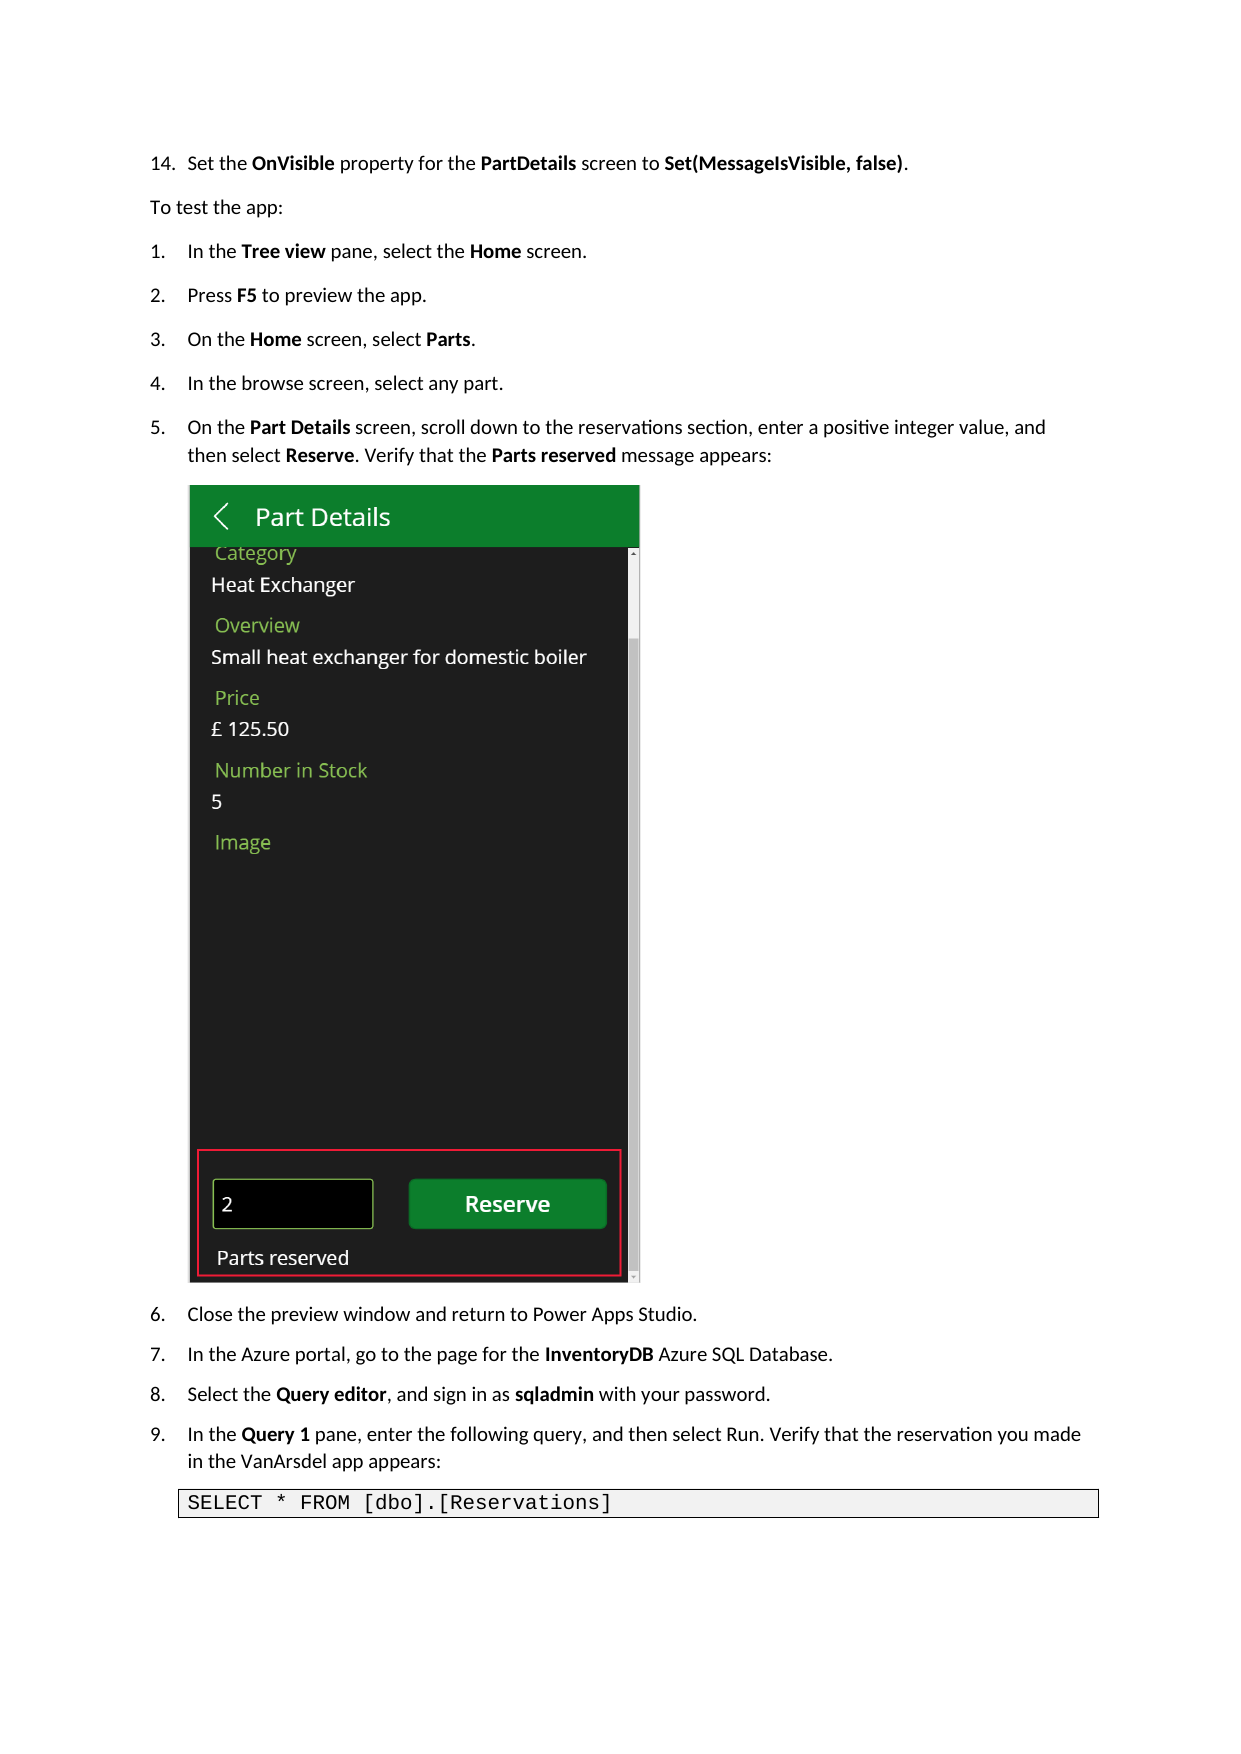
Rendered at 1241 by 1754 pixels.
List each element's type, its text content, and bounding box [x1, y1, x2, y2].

text SELECT * FROM [dbo].[Reservations] [179, 1490, 1098, 1517]
list Select the Query editor, and sign in as sqladmin with your password. [150, 1381, 1090, 1407]
list Close the preview window and return to Power Apps Studio. [150, 1302, 1090, 1327]
list In the Tree view pane, select the Home screen. [150, 238, 1090, 263]
list In the browse screen, select any part. [150, 370, 1090, 396]
list On the Home screen, select Parts. [150, 326, 1090, 352]
list On the Part Details screen, scroll down to the reservations section, enter a positive integer value, and then select Reserve. Verify that the Parts reserved message appears: [150, 414, 1090, 467]
picture [187, 485, 641, 1283]
text To test the app: [150, 194, 1090, 219]
list Press F5 to preview the app. [150, 282, 1090, 308]
list Set the OnVisible property for the PartDetails screen to Set(MessageIsVisible, false). [150, 150, 1090, 175]
list In the Query 1 pane, enter the following query, and then select Run. Verify that the reservation you made in the VanArsdel app appears: [150, 1421, 1090, 1474]
list In the Azure portal, go to the page for the InventoryDB Azure SQL Database. [150, 1341, 1090, 1367]
